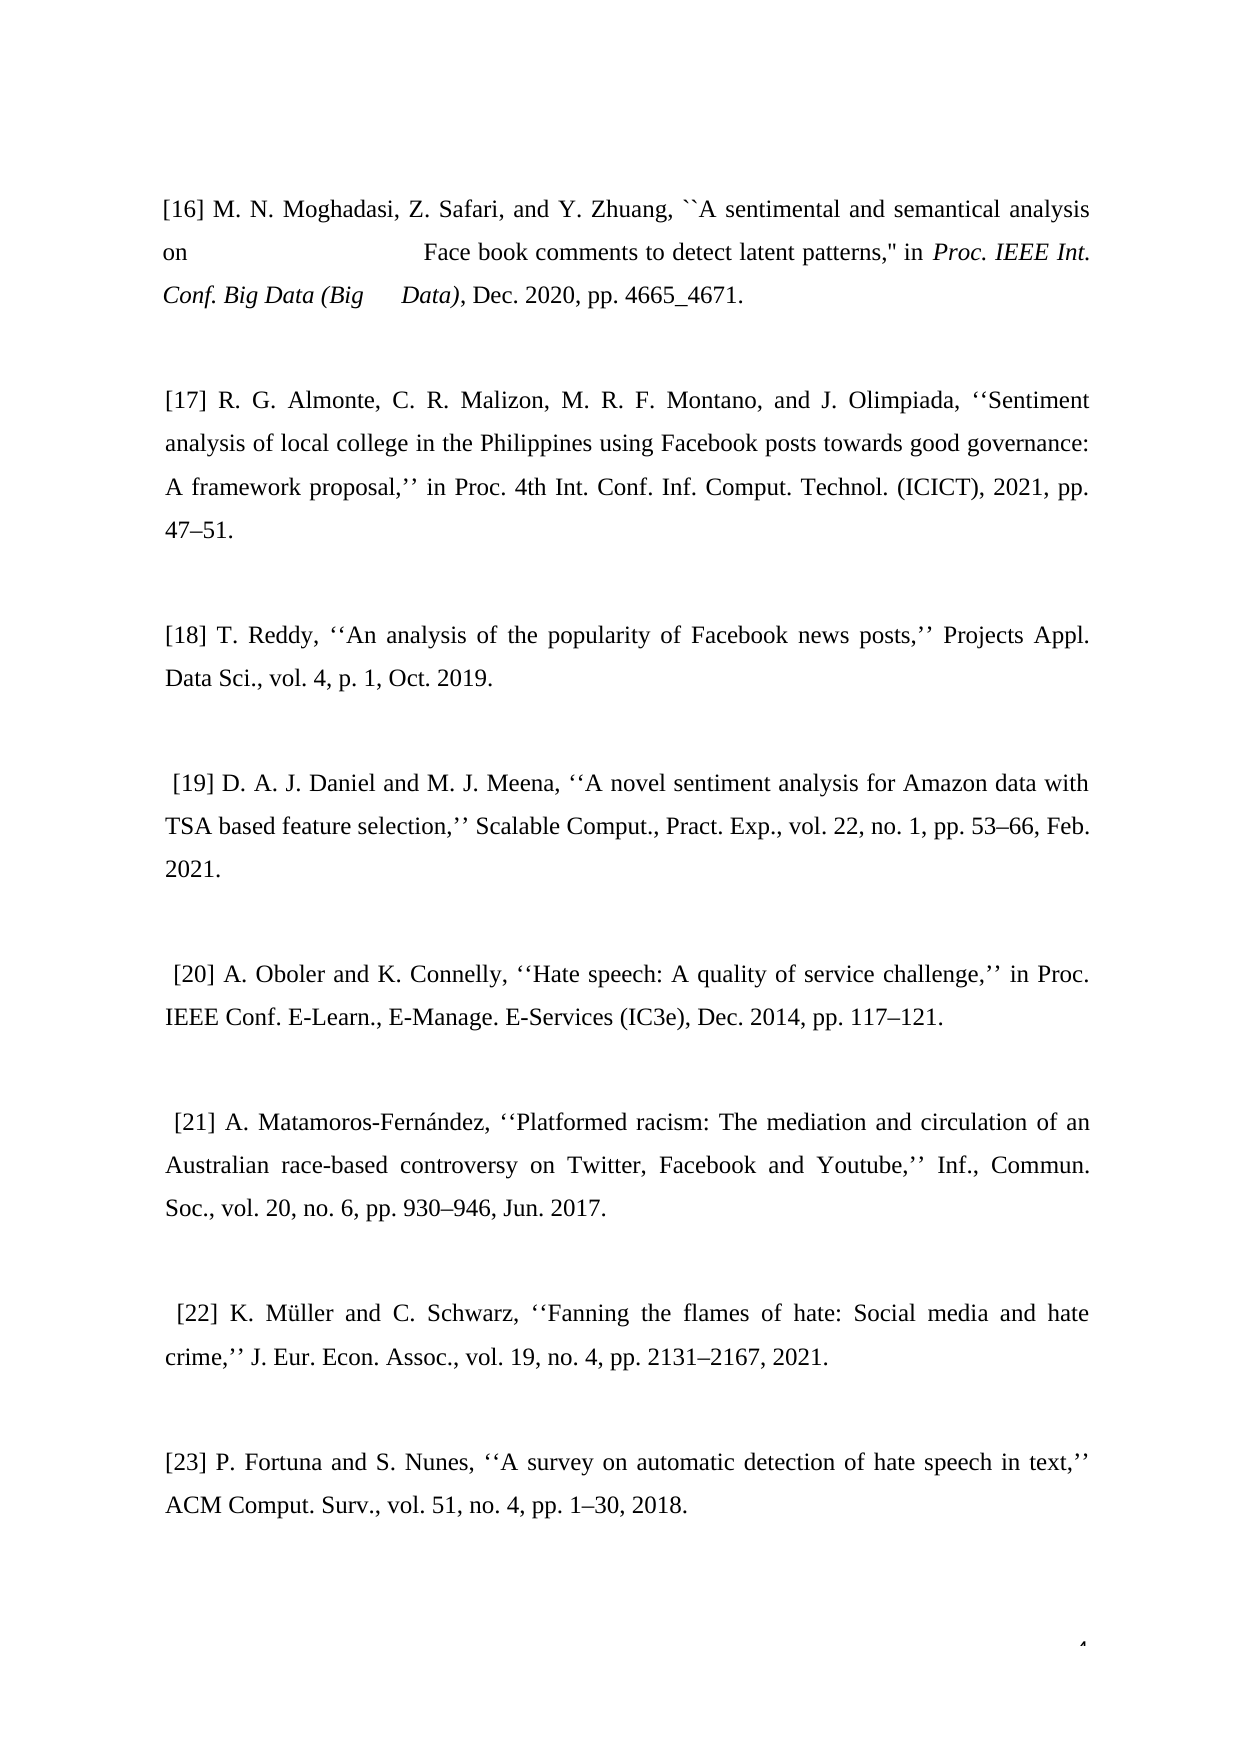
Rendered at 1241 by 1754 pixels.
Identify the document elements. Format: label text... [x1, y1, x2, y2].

text [23] P. Fortuna and S. Nunes, ‘‘A survey on automatic detection of hate speech in text,’’ ACM Comput. Surv., vol. 51, no. 4, pp. 1–30, 2018. [165, 1447, 1091, 1518]
text [20] A. Oboler and K. Connelly, ‘‘Hate speech: A quality of service challenge,’’ in Proc. IEEE Conf. E-Learn., E-Manage. E-Services (IC3e), Dec. 2014, pp. 117–121. [165, 959, 1091, 1031]
text [19] D. A. J. Daniel and M. J. Meena, ‘‘A novel sentiment analysis for Amazon data with TSA based feature selection,’’ Scalable Comput., Pract. Exp., vol. 22, no. 1, pp. 53–66, Feb. 2021. [165, 768, 1091, 883]
text [16] M. N. Moghadasi, Z. Safari, and Y. Zhuang, ``A sentimental and semantical analysis on Face book comments to detect latent patterns,'' in Proc. IEEE Int. Conf. Big Data (Big Data), Dec. 2020, pp. 4665_4671. [162, 194, 1091, 309]
text [17] R. G. Almonte, C. R. Malizon, M. R. F. Montano, and J. Olimpiada, ‘‘Sentiment analysis of local college in the Philippines using Facebook posts towards good governance: A framework proposal,’’ in Proc. 4th Int. Conf. Inf. Comput. Technol. (ICICT), 2021, pp. 47–51. [165, 385, 1091, 543]
text [21] A. Matamoros-Fernández, ‘‘Platformed racism: The mediation and circulation of an Australian race-based controversy on Twitter, Facebook and Youtube,’’ Inf., Commun. Soc., vol. 20, no. 6, pp. 930–946, Jun. 2017. [165, 1107, 1091, 1222]
text [18] T. Reddy, ‘‘An analysis of the popularity of Facebook news posts,’’ Projects Appl. Data Sci., vol. 4, p. 1, Oct. 2019. [165, 620, 1091, 692]
text [22] K. Müller and C. Schwarz, ‘‘Fanning the flames of hate: Social media and hate crime,’’ J. Eur. Econ. Assoc., vol. 19, no. 4, pp. 2131–2167, 2021. [165, 1298, 1091, 1370]
